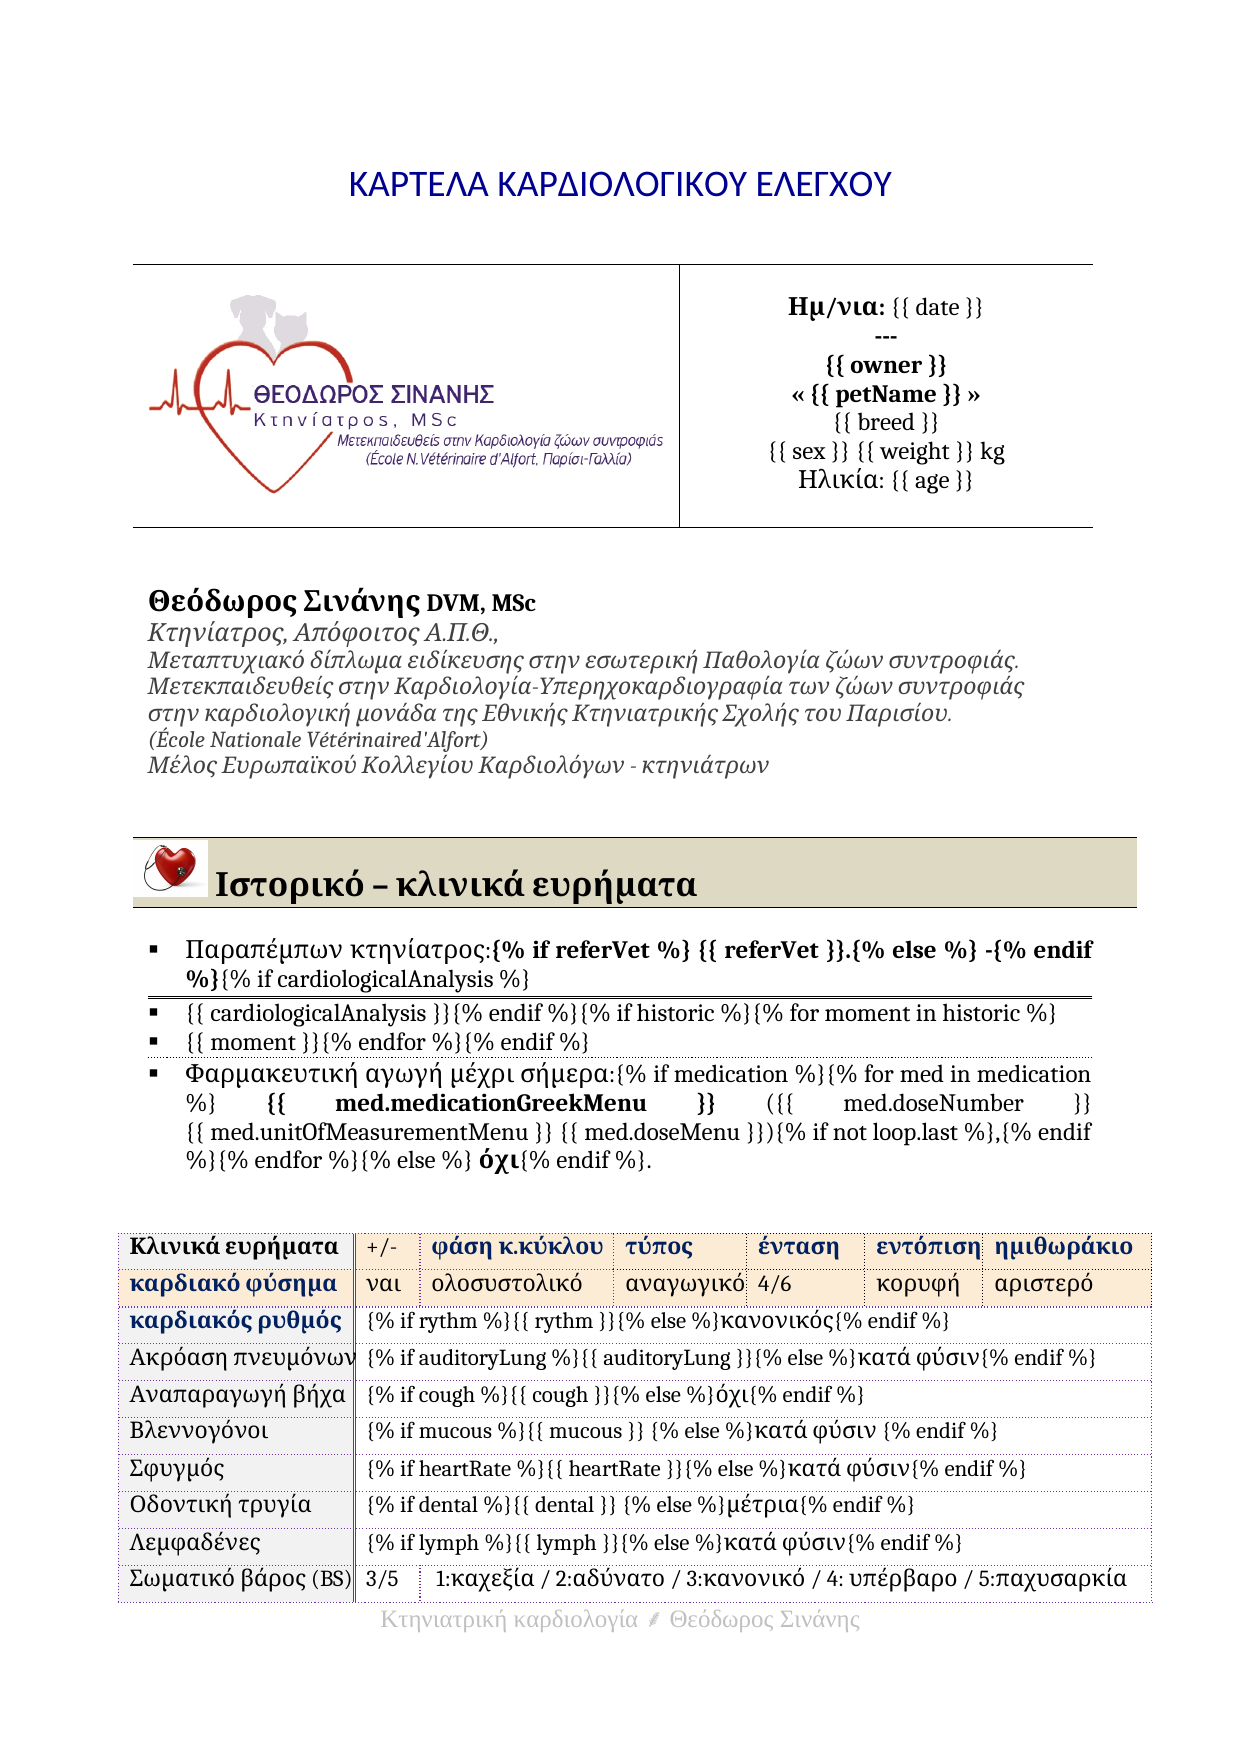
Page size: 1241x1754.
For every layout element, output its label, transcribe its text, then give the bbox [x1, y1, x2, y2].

text στην καρδιολογική μονάδα της Εθνικής Κτηνιατρικής Σχολής του Παρισίου. [148, 700, 1092, 727]
table_cell Λεμφαδένες [118, 1528, 353, 1565]
list Παραπέμπων κτηνίατρος:{% if referVet %} {{ referVet }}.{% else %} -{% endif %}{% if cardiologicalAnalysis %} [148, 936, 1092, 996]
text (École Nationale Vétérinaired'Alfort) [148, 727, 1092, 753]
text Θεόδωρος Σινάνης DVM, MSc [148, 585, 1092, 619]
table_cell ολοσυστολικό [420, 1269, 614, 1306]
table_cell κορυφή [865, 1269, 983, 1306]
table_header +/- [356, 1233, 420, 1269]
table_cell {% if auditoryLung %}{{ auditoryLung }}{% else %}κατά φύσιν{% endif %} [356, 1343, 1152, 1380]
table_cell Οδοντική τρυγία [118, 1491, 353, 1528]
table_cell αριστερό [983, 1269, 1152, 1306]
text Μεταπτυχιακό δίπλωμα ειδίκευσης στην εσωτερική Παθολογία ζώων συντροφιάς. [148, 648, 1092, 674]
list Φαρμακευτική αγωγή μέχρι σήμερα:{% if medication %}{% for med in medication %} {{ med.medicationGreekMenu }} ({{ med.doseNumber }} {{ med.unitOfMeasurementMenu }} {{ med.doseMenu }}){% if not loop.last %},{% endif %}{% endfor %}{% else %} όχι{% endif %}. [148, 1057, 1092, 1175]
table_cell {% if heartRate %}{{ heartRate }}{% else %}κατά φύσιν{% endif %} [356, 1454, 1152, 1491]
table_cell αναγωγικό [614, 1269, 747, 1306]
text Μέλος Ευρωπαϊκού Κολλεγίου Καρδιολόγων - κτηνιάτρων [148, 753, 1092, 779]
text Μετεκπαιδευθείς στην Καρδιολογία-Υπερηχοκαρδιογραφία των ζώων συντροφιάς [148, 674, 1092, 700]
table_header φάση κ.κύκλου [420, 1233, 614, 1269]
table_cell Ακρόαση πνευμόνων [118, 1343, 353, 1380]
picture [132, 840, 208, 897]
subtitle ΚΑΡΤΕΛΑ καρδιολογικου ελεγχου [148, 160, 1092, 206]
table_header εντόπιση [865, 1233, 983, 1269]
list {{ moment }}{% endfor %}{% endif %} [148, 1028, 1092, 1057]
table_cell {% if dental %}{{ dental }} {% else %}μέτρια{% endif %} [356, 1491, 1152, 1528]
table_header Κλινικά ευρήματα [118, 1233, 353, 1269]
table_header ένταση [747, 1233, 865, 1269]
table_header [133, 265, 679, 527]
table_cell 3/5 [356, 1565, 420, 1602]
table_cell Σφυγμός [118, 1454, 353, 1491]
text Ιστορικό – κλινικά ευρήματα [133, 838, 1137, 907]
table_header Ημ/νια: {{ date }} --- {{ owner }} « {{ petName }} » {{ breed }} {{ sex }} {{ weight }} kg Ηλικία: {{ age }} [680, 265, 1093, 527]
text Κτηνίατρος, Απόφοιτος Α.Π.Θ., [148, 619, 1092, 648]
table_header τύπος [614, 1233, 747, 1269]
table_cell Βλεννογόνοι [118, 1417, 353, 1454]
table_cell {% if mucous %}{{ mucous }} {% else %}κατά φύσιν {% endif %} [356, 1417, 1152, 1454]
list {{ cardiologicalAnalysis }}{% endif %}{% if historic %}{% for moment in historic %} [148, 999, 1092, 1028]
table_cell ναι [356, 1269, 420, 1306]
table_cell καρδιακό φύσημα [118, 1269, 353, 1306]
table_cell {% if rythm %}{{ rythm }}{% else %}κανονικός{% endif %} [356, 1306, 1152, 1343]
picture [149, 292, 664, 499]
table_header ημιθωράκιο [983, 1233, 1152, 1269]
table_cell 1:καχεξία / 2:αδύνατο / 3:κανονικό / 4: υπέρβαρο / 5:παχυσαρκία [420, 1565, 1152, 1602]
table_cell Αναπαραγωγή βήχα [118, 1380, 353, 1417]
table_cell Σωματικό βάρος (BS) [118, 1565, 353, 1602]
table_cell καρδιακός ρυθμός [118, 1306, 353, 1343]
table_cell 4/6 [747, 1269, 865, 1306]
table_cell {% if lymph %}{{ lymph }}{% else %}κατά φύσιν{% endif %} [356, 1528, 1152, 1565]
table_cell {% if cough %}{{ cough }}{% else %}όχι{% endif %} [356, 1380, 1152, 1417]
